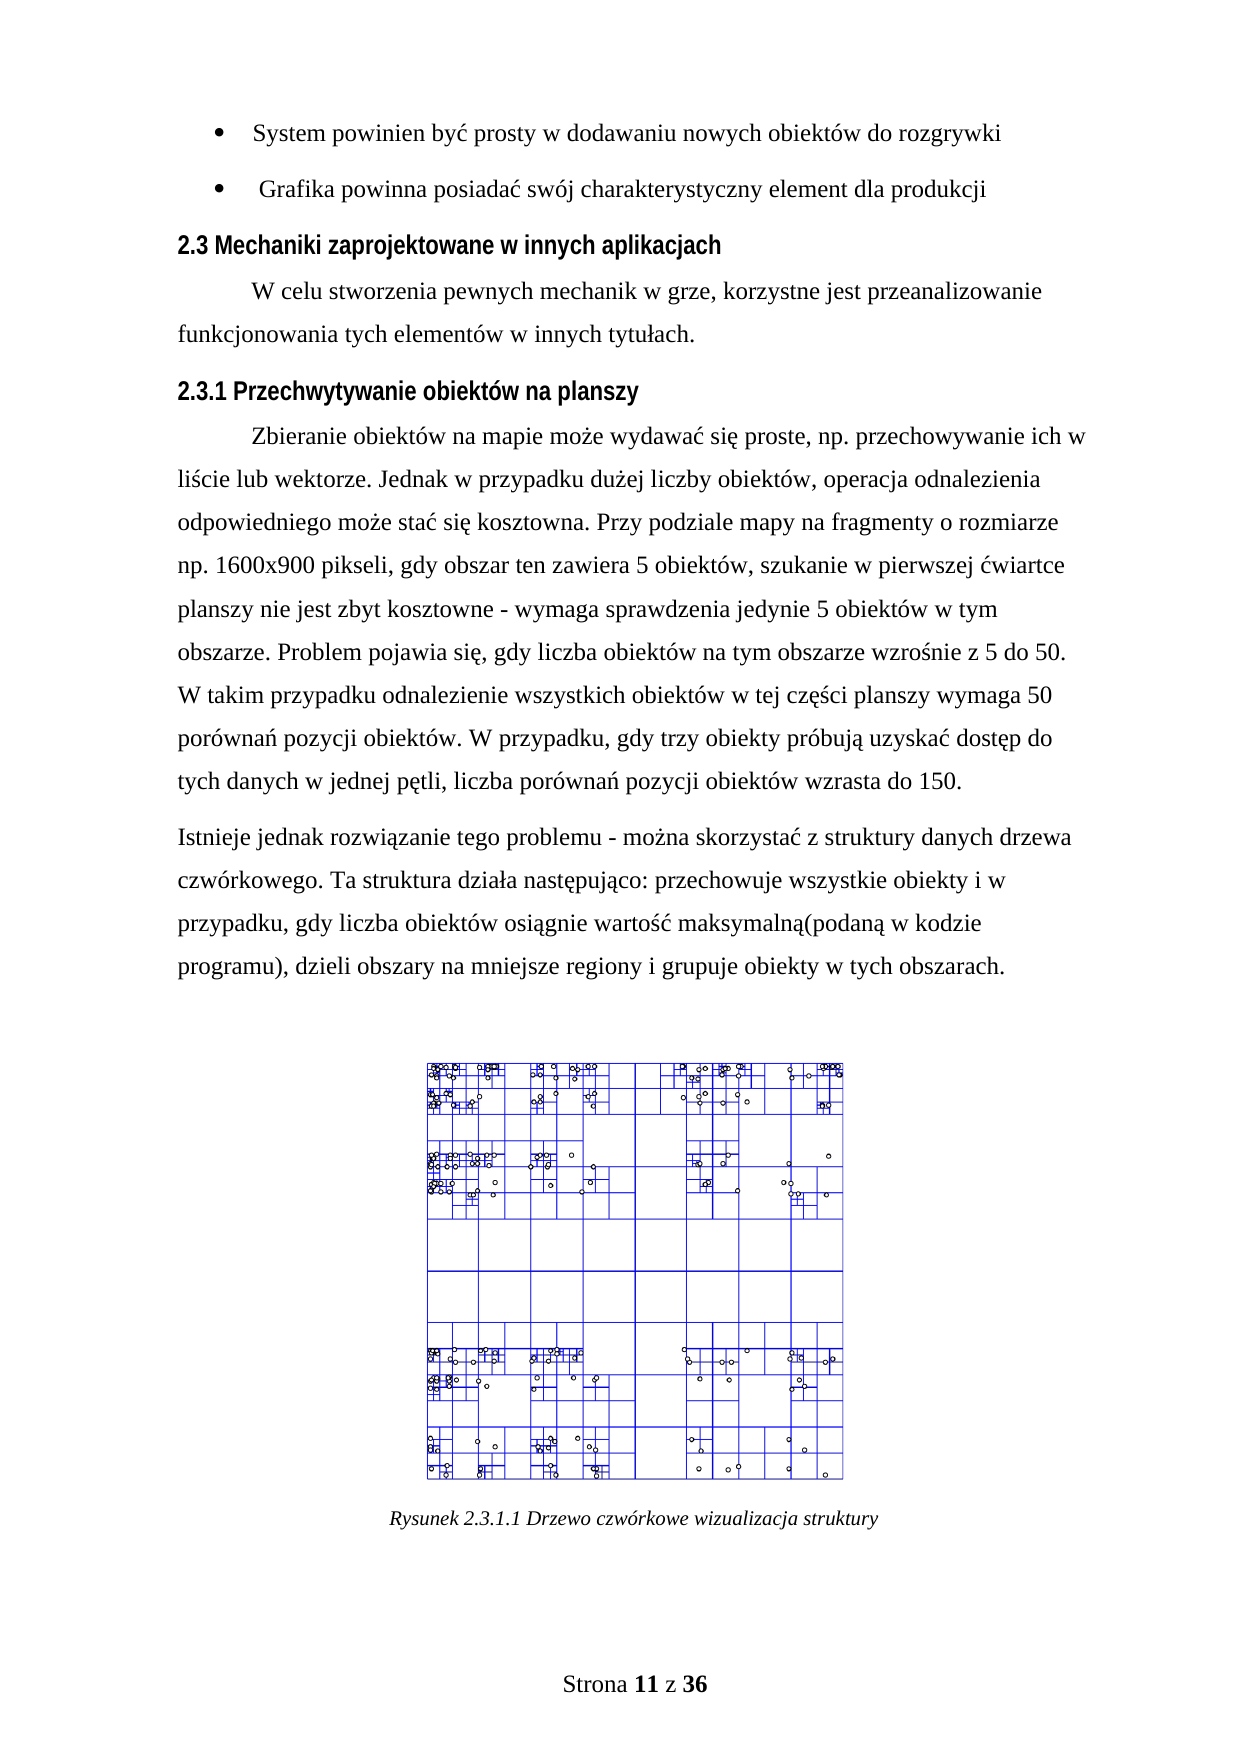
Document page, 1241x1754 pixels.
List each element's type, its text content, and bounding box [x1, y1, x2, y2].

subtitle Zbieranie obiektów na mapie może wydawać się proste, np. przechowywanie ich w liście lub wektorze. Jednak w przypadku dużej liczby obiektów, operacja odnalezienia odpowiedniego może stać się kosztowna. Przy podziale mapy na fragmenty o rozmiarze np. 1600x900 pikseli, gdy obszar ten zawiera 5 obiektów, szukanie w pierwszej ćwiartce planszy nie jest zbyt kosztowne - wymaga sprawdzenia jedynie 5 obiektów w tym obszarze. Problem pojawia się, gdy liczba obiektów na tym obszarze wzrośnie z 5 do 50. W takim przypadku odnalezienie wszystkich obiektów w tej części planszy wymaga 50 porównań pozycji obiektów. W przypadku, gdy trzy obiekty próbują uzyskać dostęp do tych danych w jednej pętli, liczba porównań pozycji obiektów wzrasta do 150. [177, 421, 1092, 795]
text 2.3 Mechaniki zaprojektowane w innych aplikacjach [177, 229, 1092, 260]
text 2.3.1 Przechwytywanie obiektów na planszy [177, 375, 1092, 406]
subtitle Istnieje jednak rozwiązanie tego problemu - można skorzystać z struktury danych drzewa czwórkowego. Ta struktura działa następująco: przechowuje wszystkie obiekty i w przypadku, gdy liczba obiektów osiągnie wartość maksymalną(podaną w kodzie programu), dzieli obszary na mniejsze regiony i grupuje obiekty w tych obszarach. [177, 822, 1092, 980]
picture [426, 1062, 844, 1480]
subtitle W celu stworzenia pewnych mechanik w grze, korzystne jest przeanalizowanie funkcjonowania tych elementów w innych tytułach. [177, 276, 1092, 348]
subtitle Grafika powinna posiadać swój charakterystyczny element dla produkcji [215, 174, 1092, 202]
text Rysunek 2.3.1.1 Drzewo czwórkowe wizualizacja struktury [177, 1506, 1092, 1530]
subtitle System powinien być prosty w dodawaniu nowych obiektów do rozgrywki [215, 118, 1092, 147]
